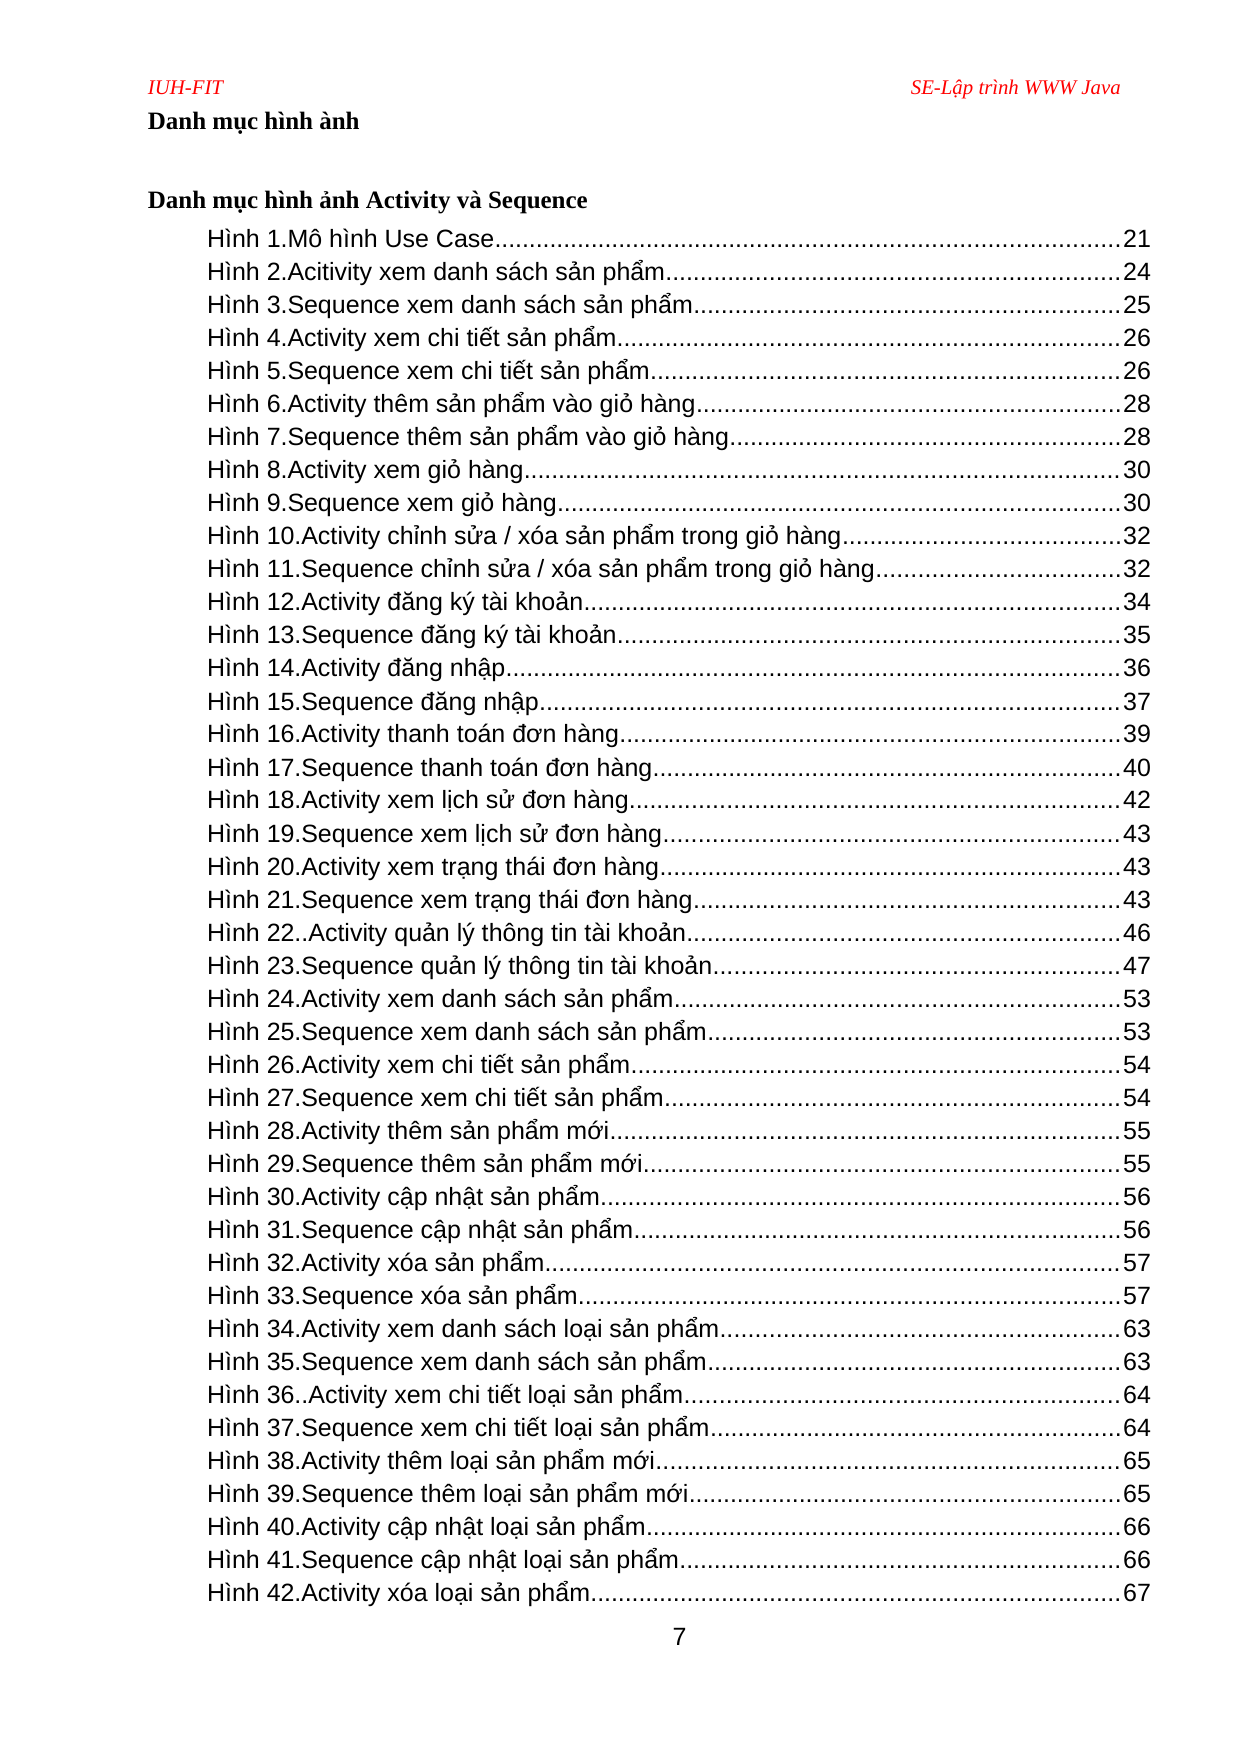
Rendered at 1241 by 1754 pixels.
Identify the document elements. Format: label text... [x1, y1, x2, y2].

text Hình 6.Activity thêm sản phẩm vào giỏ hàng 28 [148, 389, 1152, 418]
text Hình 33.Sequence xóa sản phẩm 57 [148, 1281, 1152, 1309]
text Hình 17.Sequence thanh toán đơn hàng 40 [148, 752, 1152, 781]
text Hình 30.Activity cập nhật sản phẩm 56 [148, 1182, 1152, 1211]
text Hình 37.Sequence xem chi tiết loại sản phẩm 64 [148, 1413, 1152, 1442]
text Hình 2.Acitivity xem danh sách sản phẩm 24 [148, 257, 1152, 286]
text Hình 25.Sequence xem danh sách sản phẩm 53 [148, 1017, 1152, 1045]
text Danh mục hình ảnh Activity và Sequence [148, 185, 1152, 214]
text Hình 35.Sequence xem danh sách sản phẩm 63 [148, 1347, 1152, 1376]
text Hình 31.Sequence cập nhật sản phẩm 56 [148, 1215, 1152, 1243]
text Hình 28.Activity thêm sản phẩm mới 55 [148, 1116, 1152, 1144]
text Hình 36..Activity xem chi tiết loại sản phẩm 64 [148, 1380, 1152, 1409]
text Hình 19.Sequence xem lịch sử đơn hàng 43 [148, 818, 1152, 847]
text Hình 18.Activity xem lịch sử đơn hàng 42 [148, 786, 1152, 814]
text Danh mục hình ành [148, 106, 1152, 135]
text Hình 12.Activity đăng ký tài khoản 34 [148, 587, 1152, 616]
text Hình 41.Sequence cập nhật loại sản phẩm 66 [148, 1545, 1152, 1574]
text Hình 1.Mô hình Use Case 21 [148, 224, 1152, 253]
text Hình 4.Activity xem chi tiết sản phẩm 26 [148, 323, 1152, 352]
text Hình 11.Sequence chỉnh sửa / xóa sản phẩm trong giỏ hàng 32 [148, 554, 1152, 583]
text Hình 10.Activity chỉnh sửa / xóa sản phẩm trong giỏ hàng 32 [148, 521, 1152, 550]
text Hình 27.Sequence xem chi tiết sản phẩm 54 [148, 1083, 1152, 1111]
text Hình 21.Sequence xem trạng thái đơn hàng 43 [148, 884, 1152, 913]
text Hình 23.Sequence quản lý thông tin tài khoản 47 [148, 951, 1152, 979]
text Hình 5.Sequence xem chi tiết sản phẩm 26 [148, 356, 1152, 385]
text Hình 22..Activity quản lý thông tin tài khoản 46 [148, 918, 1152, 946]
text Hình 40.Activity cập nhật loại sản phẩm 66 [148, 1512, 1152, 1541]
text Hình 32.Activity xóa sản phẩm 57 [148, 1248, 1152, 1277]
text Hình 13.Sequence đăng ký tài khoản 35 [148, 620, 1152, 649]
text Hình 16.Activity thanh toán đơn hàng 39 [148, 719, 1152, 748]
text Hình 29.Sequence thêm sản phẩm mới 55 [148, 1149, 1152, 1177]
text Hình 9.Sequence xem giỏ hàng 30 [148, 488, 1152, 517]
text Hình 34.Activity xem danh sách loại sản phẩm 63 [148, 1314, 1152, 1343]
text Hình 7.Sequence thêm sản phẩm vào giỏ hàng 28 [148, 422, 1152, 451]
text Hình 26.Activity xem chi tiết sản phẩm 54 [148, 1050, 1152, 1078]
text Hình 38.Activity thêm loại sản phẩm mới 65 [148, 1446, 1152, 1475]
text Hình 42.Activity xóa loại sản phẩm 67 [148, 1578, 1152, 1607]
text Hình 8.Activity xem giỏ hàng 30 [148, 455, 1152, 484]
text Hình 24.Activity xem danh sách sản phẩm 53 [148, 984, 1152, 1012]
text Hình 39.Sequence thêm loại sản phẩm mới 65 [148, 1479, 1152, 1508]
text Hình 15.Sequence đăng nhập 37 [148, 686, 1152, 715]
text Hình 3.Sequence xem danh sách sản phẩm 25 [148, 290, 1152, 319]
text Hình 14.Activity đăng nhập 36 [148, 653, 1152, 682]
text Hình 20.Activity xem trạng thái đơn hàng 43 [148, 852, 1152, 880]
